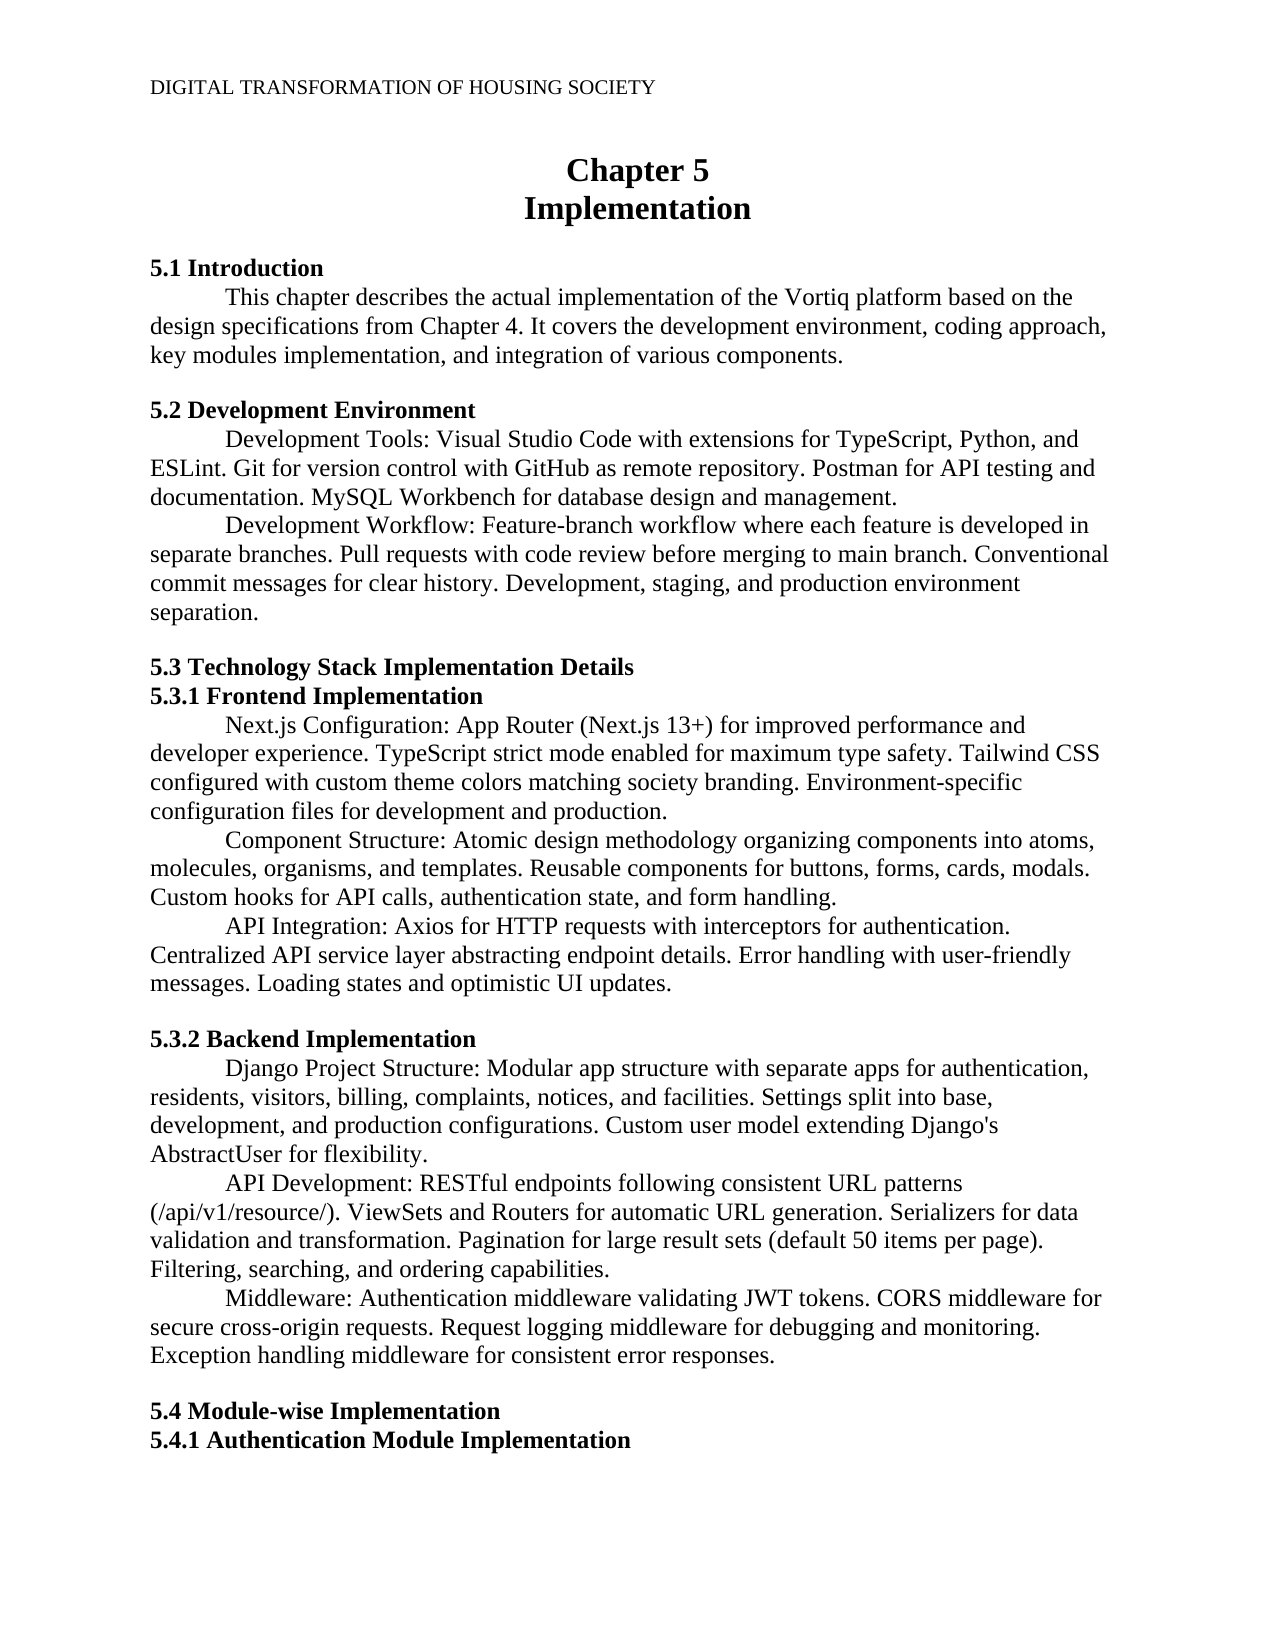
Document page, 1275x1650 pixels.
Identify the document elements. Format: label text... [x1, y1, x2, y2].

text 5.1 Introduction [150, 253, 1125, 282]
text Middleware: Authentication middleware validating JWT tokens. CORS middleware for secure cross-origin requests. Request logging middleware for debugging and monitoring. Exception handling middleware for consistent error responses. [150, 1283, 1125, 1369]
text Component Structure: Atomic design methodology organizing components into atoms, molecules, organisms, and templates. Reusable components for buttons, forms, cards, modals. Custom hooks for API calls, authentication state, and form handling. [150, 825, 1125, 911]
text Chapter 5 Implementation [150, 150, 1125, 227]
text 5.4.1 Authentication Module Implementation [150, 1425, 1125, 1453]
text Development Workflow: Feature-branch workflow where each feature is developed in separate branches. Pull requests with code review before merging to main branch. Conventional commit messages for clear history. Development, staging, and production environment separation. [150, 510, 1125, 625]
text Development Tools: Visual Studio Code with extensions for TypeScript, Python, and ESLint. Git for version control with GitHub as remote repository. Postman for API testing and documentation. MySQL Workbench for database design and management. [150, 424, 1125, 510]
text 5.4 Module-wise Implementation [150, 1396, 1125, 1425]
text 5.2 Development Environment [150, 395, 1125, 424]
text API Integration: Axios for HTTP requests with interceptors for authentication. Centralized API service layer abstracting endpoint details. Error handling with user-friendly messages. Loading states and optimistic UI updates. [150, 911, 1125, 997]
text 5.3 Technology Stack Implementation Details [150, 652, 1125, 681]
text Django Project Structure: Modular app structure with separate apps for authentication, residents, visitors, billing, complaints, notices, and facilities. Settings split into base, development, and production configurations. Custom user model extending Django's AbstractUser for flexibility. [150, 1053, 1125, 1168]
text API Development: RESTful endpoints following consistent URL patterns (/api/v1/resource/). ViewSets and Routers for automatic URL generation. Serializers for data validation and transformation. Pagination for large result sets (default 50 items per page). Filtering, searching, and ordering capabilities. [150, 1168, 1125, 1283]
text This chapter describes the actual implementation of the Vortiq platform based on the design specifications from Chapter 4. It covers the development environment, coding approach, key modules implementation, and integration of various components. [150, 282, 1125, 368]
text 5.3.2 Backend Implementation [150, 1024, 1125, 1053]
text 5.3.1 Frontend Implementation [150, 681, 1125, 710]
text Next.js Configuration: App Router (Next.js 13+) for improved performance and developer experience. TypeScript strict mode enabled for maximum type safety. Tailwind CSS configured with custom theme colors matching society branding. Environment-specific configuration files for development and production. [150, 710, 1125, 825]
